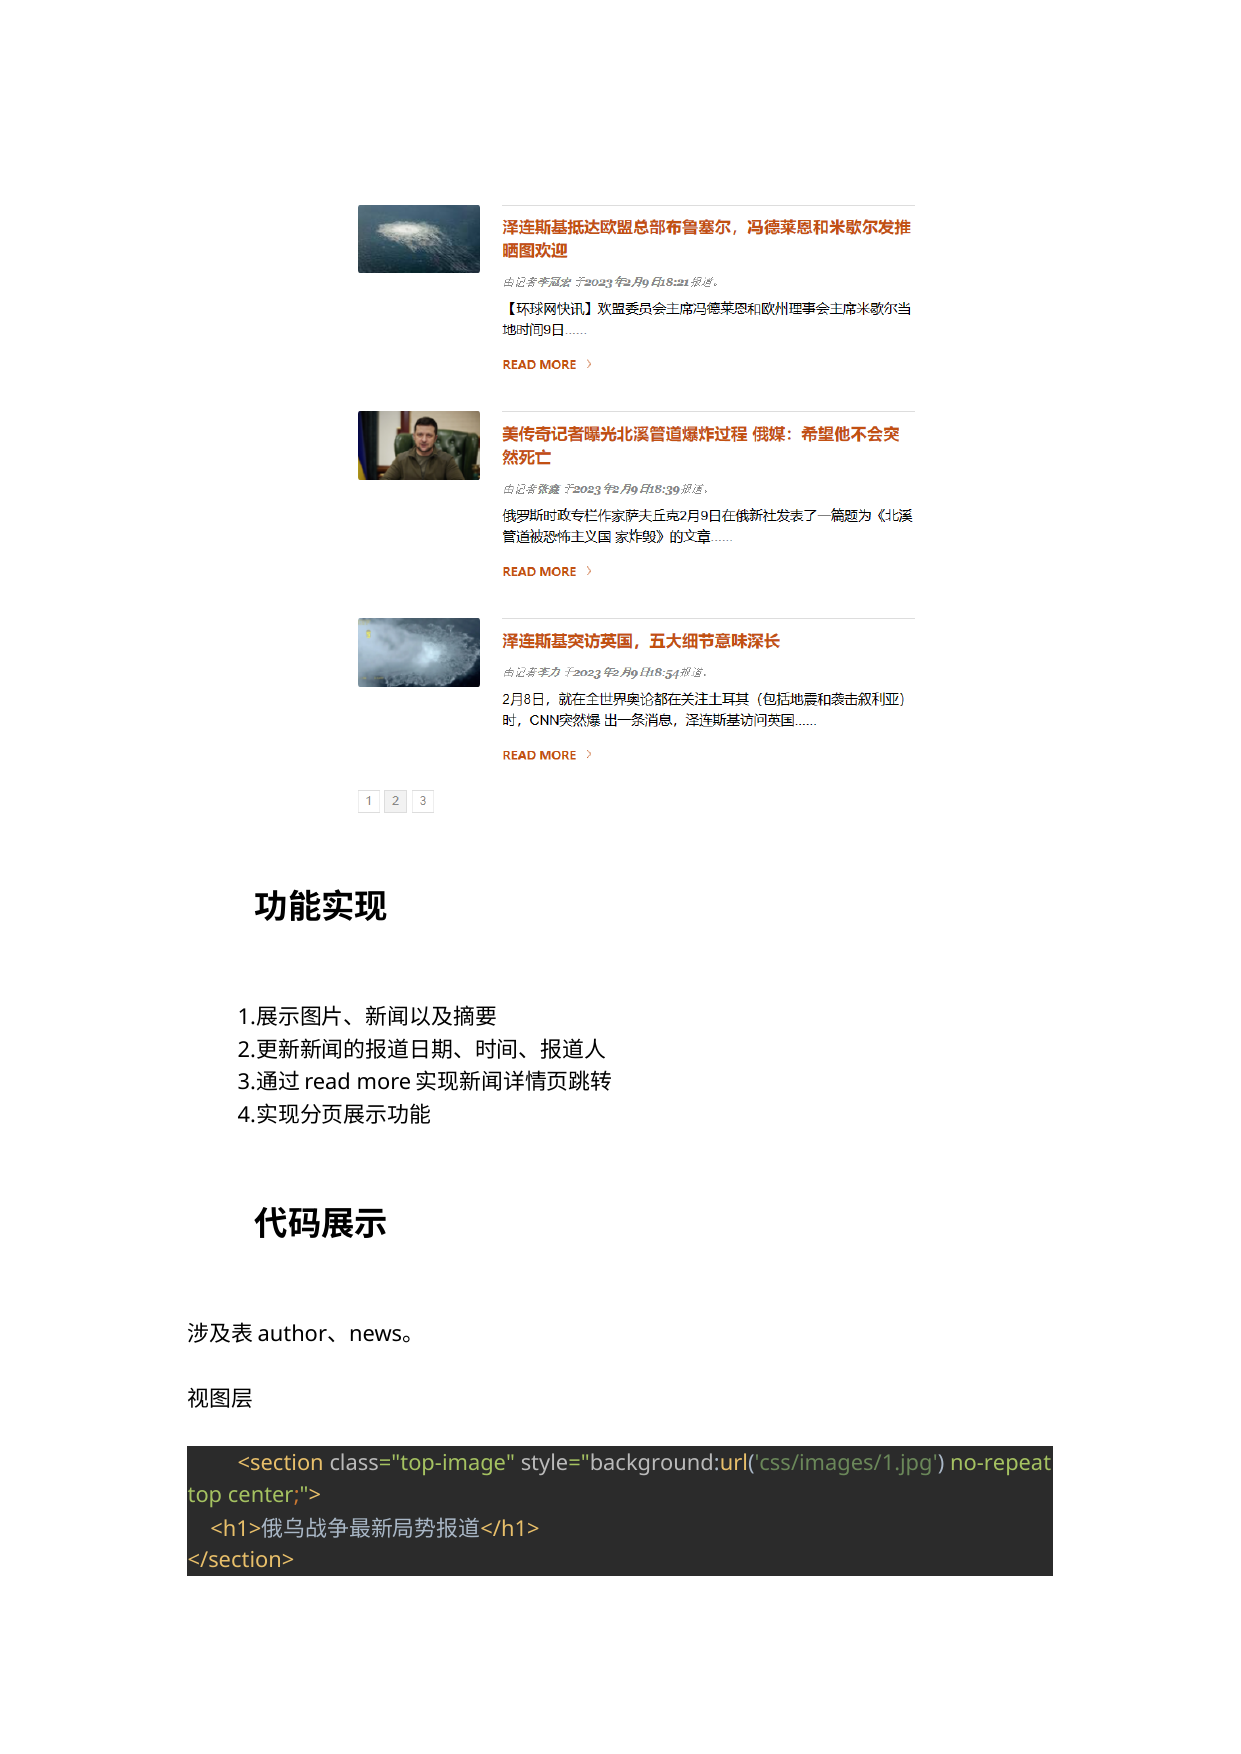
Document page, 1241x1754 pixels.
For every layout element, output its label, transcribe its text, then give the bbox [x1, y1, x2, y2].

subtitle 代码展示 [187, 1188, 1053, 1253]
text 3.通过read more实现新闻详情页跳转 [187, 1064, 1053, 1096]
text 涉及表author、news。 [187, 1316, 1053, 1348]
picture [237, 162, 1103, 840]
text 1.展示图片、新闻以及摘要 [187, 999, 1053, 1031]
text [187, 1446, 1053, 1576]
text 4.实现分页展示功能 [187, 1096, 1053, 1129]
subtitle 功能实现 [187, 872, 1053, 937]
text 视图层 [187, 1381, 1053, 1413]
text 2.更新新闻的报道日期、时间、报道人 [187, 1031, 1053, 1064]
